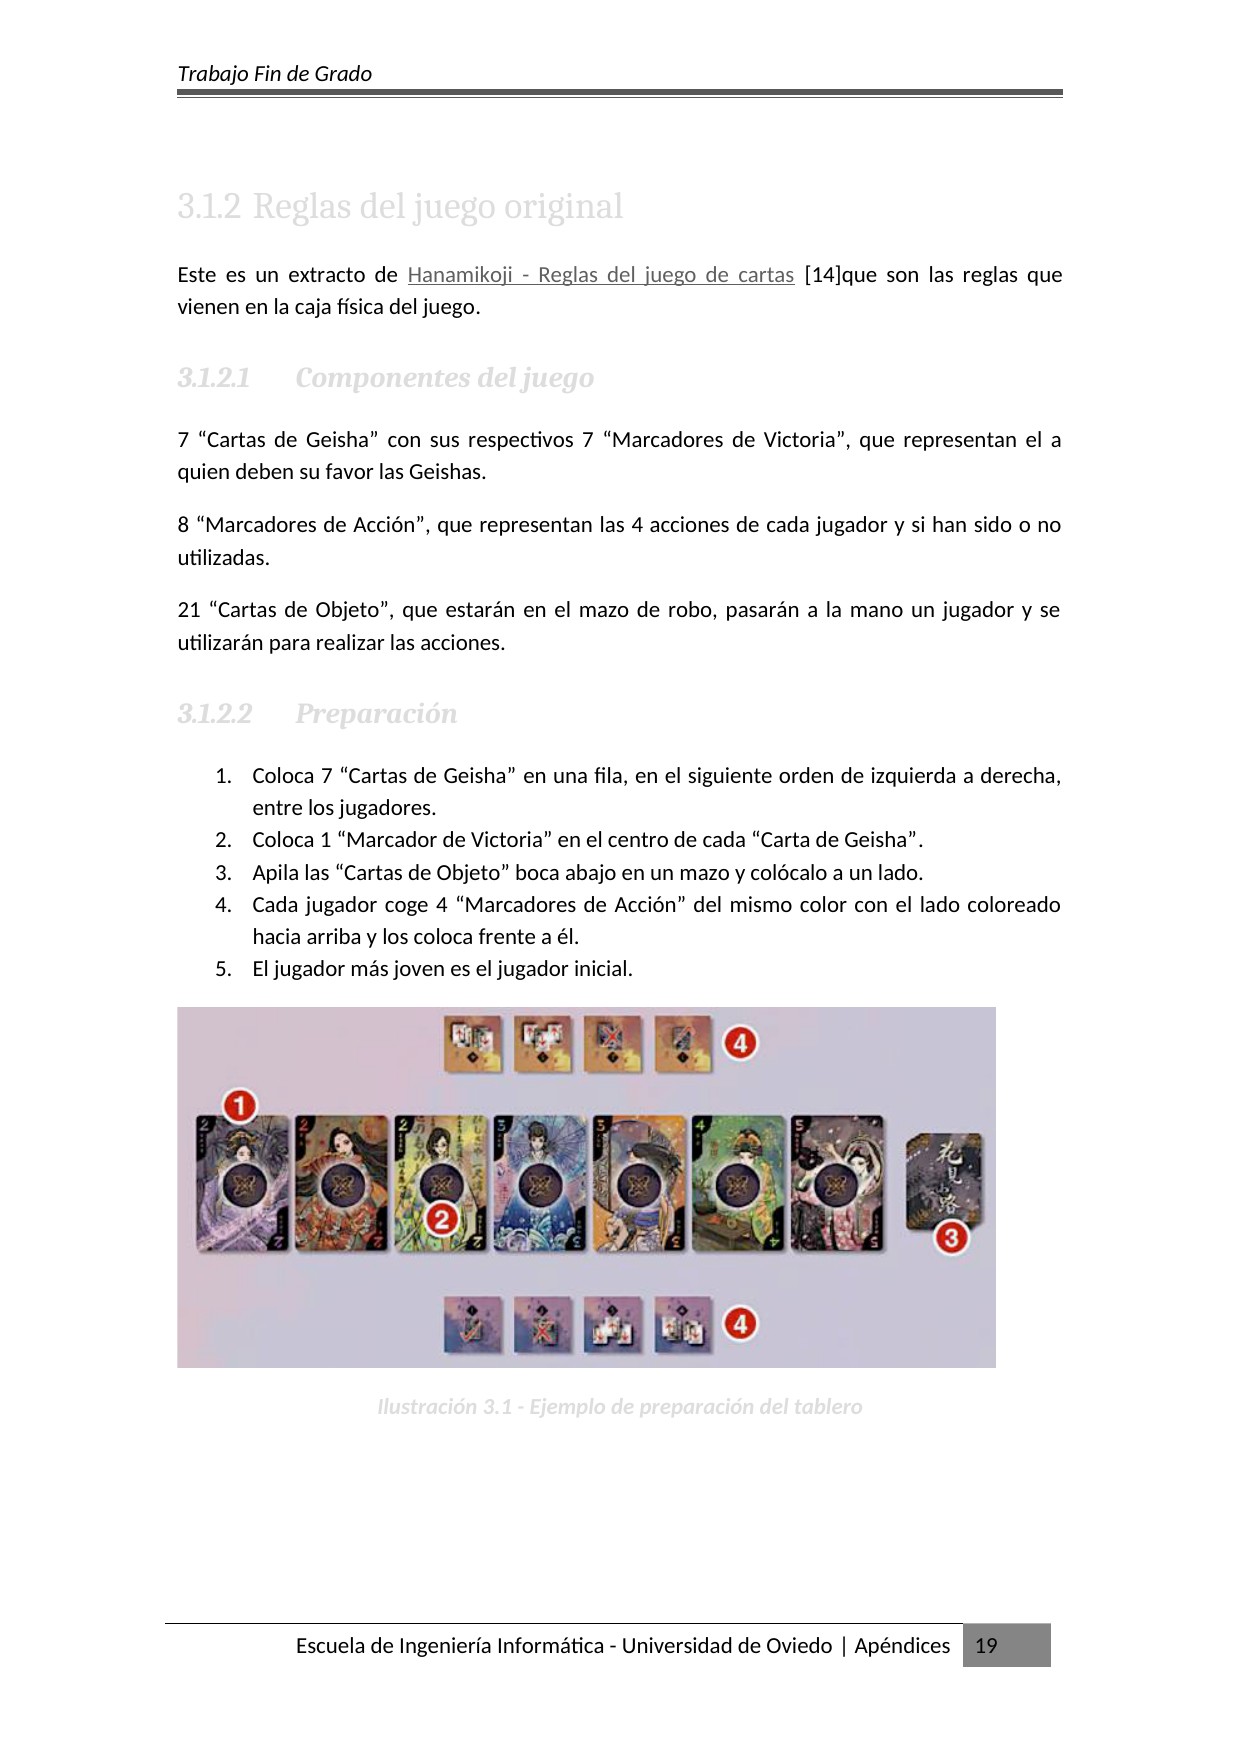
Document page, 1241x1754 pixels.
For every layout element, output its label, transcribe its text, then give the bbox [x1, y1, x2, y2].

list Apila las “Cartas de Objeto” boca abajo en un mazo y colócalo a un lado. [215, 858, 1063, 886]
text 21 “Cartas de Objeto”, que estarán en el mazo de robo, pasarán a la mano un jugador y se utilizarán para realizar las acciones. [177, 596, 1063, 656]
text 8 “Marcadores de Acción”, que representan las 4 acciones de cada jugador y si han sido o no utilizadas. [177, 510, 1063, 571]
list Coloca 1 “Marcador de Victoria” en el centro de cada “Carta de Geisha”. [215, 825, 1063, 853]
subtitle Componentes del juego [177, 362, 1063, 395]
list Cada jugador coge 4 “Marcadores de Acción” del mismo color con el lado coloreado hacia arriba y los coloca frente a él. [215, 890, 1063, 950]
text Ilustración 3.1 - Ejemplo de preparación del tablero [177, 1392, 1063, 1420]
text 7 “Cartas de Geisha” con sus respectivos 7 “Marcadores de Victoria”, que representan el a quien deben su favor las Geishas. [177, 425, 1063, 485]
list El jugador más joven es el jugador inicial. [215, 954, 1063, 982]
list Coloca 7 “Cartas de Geisha” en una fila, en el siguiente orden de izquierda a derecha, entre los jugadores. [215, 761, 1063, 821]
text Este es un extracto de Hanamikoji - Reglas del juego de cartas que son las reglas que vienen en la caja física del juego. [177, 260, 1063, 320]
subtitle Preparación [177, 697, 1063, 731]
subtitle Reglas del juego original [177, 185, 1063, 228]
